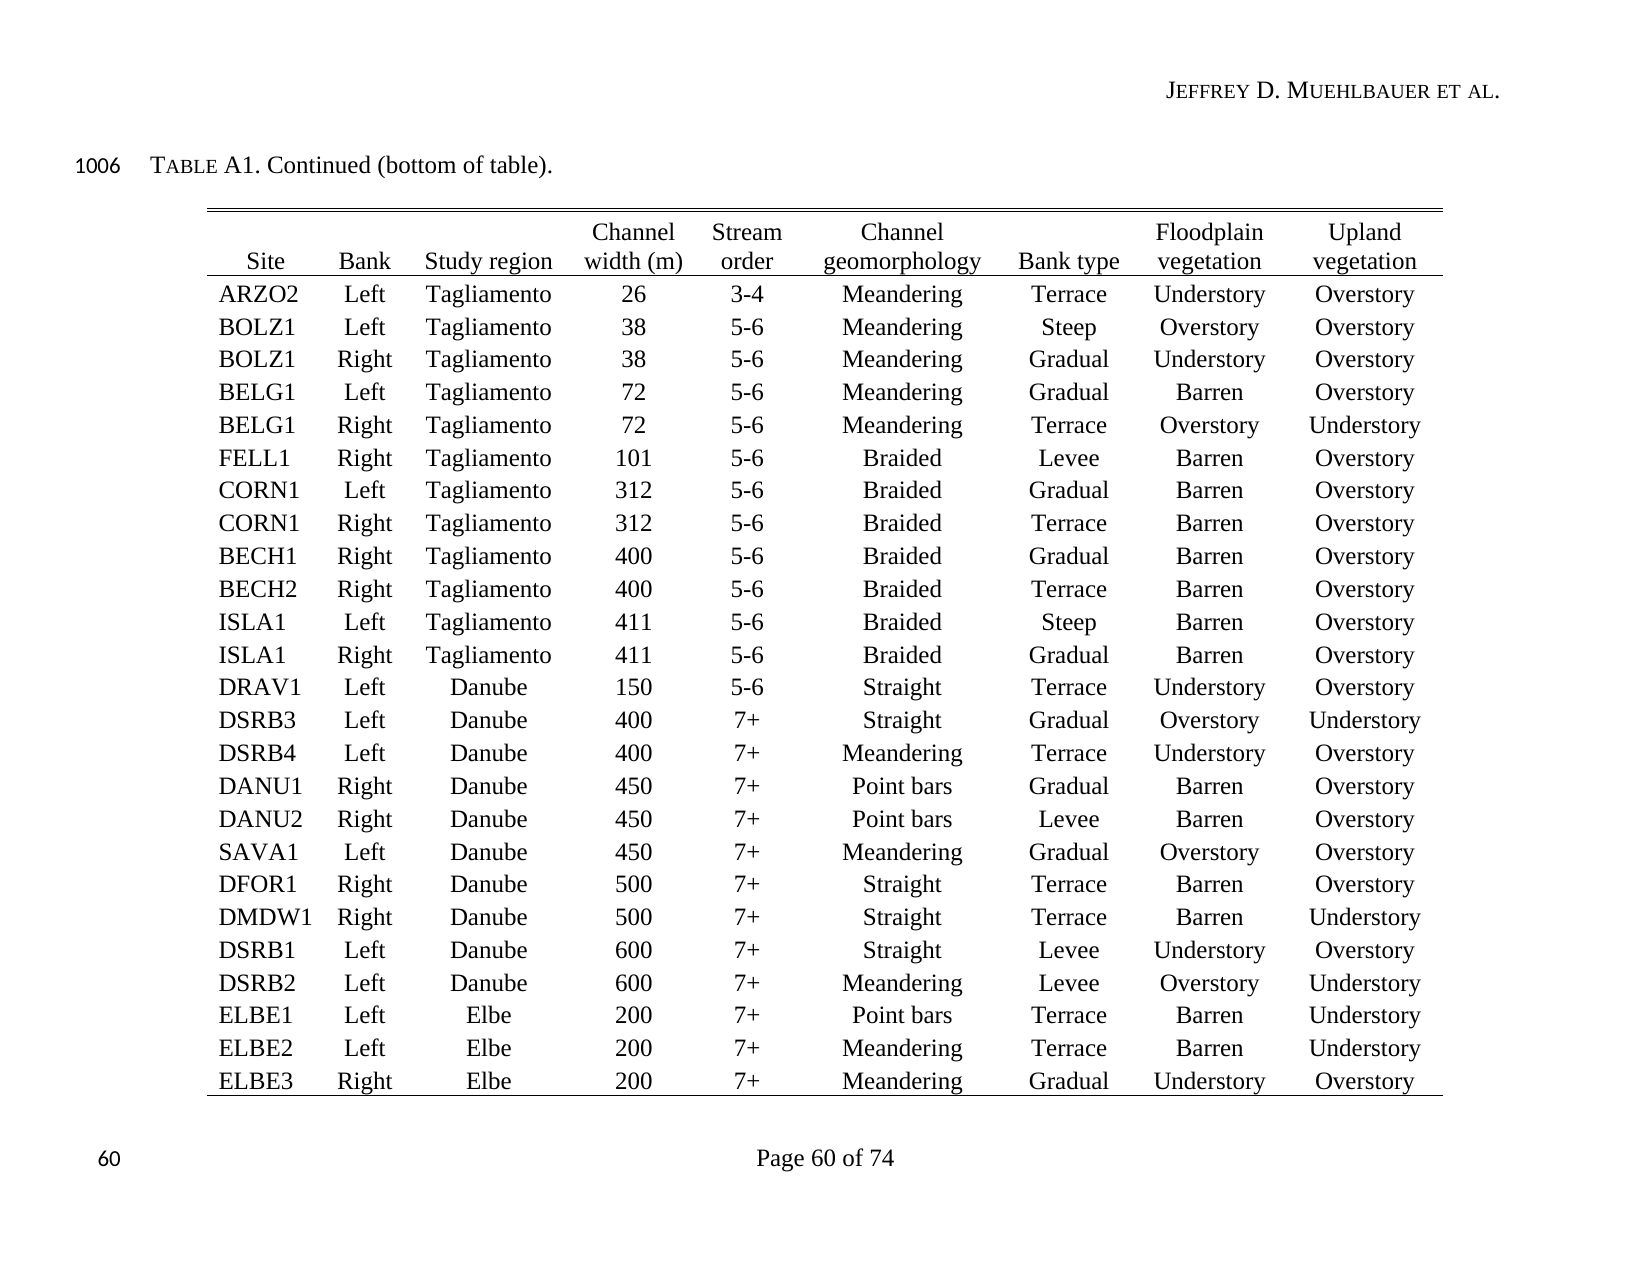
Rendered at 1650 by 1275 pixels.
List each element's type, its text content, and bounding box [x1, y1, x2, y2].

table_cell Terrace [1005, 504, 1132, 537]
table_cell DRAV1 [207, 669, 324, 701]
table_cell CORN1 [207, 504, 324, 537]
table_cell Left [324, 833, 405, 865]
table_cell Levee [1005, 439, 1132, 472]
table_header Upland vegetation [1287, 212, 1443, 275]
table_cell DANU2 [207, 800, 324, 832]
text Table A1. Continued (bottom of table). [150, 150, 1500, 179]
table_header Bank type [1005, 212, 1132, 275]
table_cell 7+ [695, 865, 799, 898]
table_cell Gradual [1005, 340, 1132, 373]
table_cell Tagliamento [405, 373, 572, 406]
table_cell 38 [572, 340, 695, 373]
table_cell 400 [572, 734, 695, 767]
table_cell Gradual [1005, 1062, 1132, 1095]
table_cell 7+ [695, 701, 799, 734]
table_cell BECH1 [207, 537, 324, 570]
table_cell Overstory [1287, 439, 1443, 472]
table_cell Right [324, 636, 405, 668]
table_cell 38 [572, 307, 695, 340]
table_cell Understory [1287, 964, 1443, 997]
table_cell Danube [405, 701, 572, 734]
table_cell Left [324, 669, 405, 701]
table_cell Overstory [1287, 373, 1443, 406]
table_cell Overstory [1287, 800, 1443, 832]
table_cell Left [324, 472, 405, 504]
table_cell Terrace [1005, 997, 1132, 1029]
table_cell Overstory [1287, 340, 1443, 373]
table_cell Overstory [1133, 833, 1287, 865]
table_cell Meandering [799, 1029, 1005, 1062]
table_cell Right [324, 898, 405, 931]
table_cell Meandering [799, 964, 1005, 997]
table_cell Levee [1005, 964, 1132, 997]
table_cell Gradual [1005, 472, 1132, 504]
table_cell 7+ [695, 1062, 799, 1095]
table_cell Overstory [1287, 1062, 1443, 1095]
table_cell Barren [1133, 997, 1287, 1029]
table_cell 7+ [695, 898, 799, 931]
table_cell Danube [405, 931, 572, 964]
table_cell 450 [572, 800, 695, 832]
table_header Bank [324, 212, 405, 275]
table_cell Danube [405, 964, 572, 997]
table_cell 7+ [695, 767, 799, 800]
table_cell Tagliamento [405, 406, 572, 439]
table_cell BECH2 [207, 570, 324, 603]
table_cell Point bars [799, 800, 1005, 832]
table_cell Terrace [1005, 570, 1132, 603]
table_cell Elbe [405, 1062, 572, 1095]
table_cell DANU1 [207, 767, 324, 800]
table_cell 7+ [695, 833, 799, 865]
table_cell Left [324, 603, 405, 636]
table_cell Overstory [1287, 307, 1443, 340]
table_cell Tagliamento [405, 636, 572, 668]
table_cell 26 [572, 276, 695, 307]
table_cell Overstory [1287, 636, 1443, 668]
table_cell Overstory [1287, 734, 1443, 767]
table_cell Overstory [1133, 701, 1287, 734]
table_cell Tagliamento [405, 472, 572, 504]
table_cell Braided [799, 504, 1005, 537]
table_cell Overstory [1287, 603, 1443, 636]
table_cell DSRB4 [207, 734, 324, 767]
table_cell Danube [405, 833, 572, 865]
table_cell Braided [799, 537, 1005, 570]
table_cell 5-6 [695, 537, 799, 570]
table_cell 7+ [695, 964, 799, 997]
table_cell 5-6 [695, 472, 799, 504]
table_cell Right [324, 865, 405, 898]
table_cell 5-6 [695, 636, 799, 668]
table_cell DSRB1 [207, 931, 324, 964]
table_cell ISLA1 [207, 636, 324, 668]
table_cell Understory [1133, 931, 1287, 964]
table_cell Overstory [1287, 570, 1443, 603]
table_cell Elbe [405, 1029, 572, 1062]
table_cell Left [324, 276, 405, 307]
table_cell 400 [572, 570, 695, 603]
table_cell 7+ [695, 800, 799, 832]
table_cell 7+ [695, 734, 799, 767]
table_cell Braided [799, 472, 1005, 504]
table_cell 400 [572, 701, 695, 734]
table_cell Braided [799, 439, 1005, 472]
table_cell Right [324, 406, 405, 439]
table_cell Tagliamento [405, 603, 572, 636]
table_cell Tagliamento [405, 276, 572, 307]
table_cell Right [324, 439, 405, 472]
table_cell Terrace [1005, 865, 1132, 898]
table_cell BELG1 [207, 406, 324, 439]
table_cell Overstory [1287, 504, 1443, 537]
table_cell Left [324, 307, 405, 340]
table_cell Gradual [1005, 373, 1132, 406]
table_cell Overstory [1287, 767, 1443, 800]
table_cell ARZO2 [207, 276, 324, 307]
table_cell 400 [572, 537, 695, 570]
table_cell Overstory [1287, 537, 1443, 570]
table_cell 312 [572, 472, 695, 504]
table_cell Braided [799, 570, 1005, 603]
table_cell Terrace [1005, 276, 1132, 307]
table_cell Barren [1133, 472, 1287, 504]
table_cell Straight [799, 669, 1005, 701]
table_cell 450 [572, 767, 695, 800]
table_cell Left [324, 373, 405, 406]
table_cell Overstory [1287, 472, 1443, 504]
table_cell Tagliamento [405, 340, 572, 373]
table_cell DFOR1 [207, 865, 324, 898]
table_cell 450 [572, 833, 695, 865]
table_header Site [207, 212, 324, 275]
table_cell Tagliamento [405, 439, 572, 472]
table_cell 5-6 [695, 373, 799, 406]
table_cell FELL1 [207, 439, 324, 472]
table_cell Braided [799, 636, 1005, 668]
table_cell Point bars [799, 997, 1005, 1029]
table_cell Elbe [405, 997, 572, 1029]
table_cell Terrace [1005, 898, 1132, 931]
table_cell Terrace [1005, 1029, 1132, 1062]
table_cell 7+ [695, 931, 799, 964]
table_cell Understory [1133, 340, 1287, 373]
table_cell Understory [1287, 1029, 1443, 1062]
table_cell Overstory [1287, 276, 1443, 307]
table_cell Gradual [1005, 537, 1132, 570]
table_cell Overstory [1133, 406, 1287, 439]
table_cell 5-6 [695, 504, 799, 537]
table_cell Tagliamento [405, 307, 572, 340]
table_cell Overstory [1133, 964, 1287, 997]
table_cell Overstory [1287, 931, 1443, 964]
table_cell Overstory [1133, 307, 1287, 340]
table_cell 7+ [695, 997, 799, 1029]
table_cell 3-4 [695, 276, 799, 307]
table_cell Understory [1287, 898, 1443, 931]
table_cell 5-6 [695, 669, 799, 701]
table_cell ELBE2 [207, 1029, 324, 1062]
table_cell Right [324, 800, 405, 832]
table_cell Danube [405, 898, 572, 931]
table_cell Left [324, 964, 405, 997]
table_cell 101 [572, 439, 695, 472]
table_cell ISLA1 [207, 603, 324, 636]
table_cell Levee [1005, 800, 1132, 832]
table_cell Understory [1133, 276, 1287, 307]
table_cell Gradual [1005, 636, 1132, 668]
table_cell CORN1 [207, 472, 324, 504]
table_cell Right [324, 537, 405, 570]
table_cell Barren [1133, 636, 1287, 668]
table_cell Danube [405, 767, 572, 800]
table_cell 600 [572, 964, 695, 997]
table_cell BOLZ1 [207, 307, 324, 340]
table_cell Understory [1133, 1062, 1287, 1095]
table_cell Barren [1133, 373, 1287, 406]
table_cell Gradual [1005, 833, 1132, 865]
table_header Floodplain vegetation [1133, 212, 1287, 275]
table_cell Meandering [799, 340, 1005, 373]
table_cell Right [324, 504, 405, 537]
table_cell 5-6 [695, 570, 799, 603]
table_cell 411 [572, 636, 695, 668]
table_cell Left [324, 997, 405, 1029]
table_header Stream order [695, 212, 799, 275]
table_cell Point bars [799, 767, 1005, 800]
table_cell Danube [405, 865, 572, 898]
table_cell Levee [1005, 931, 1132, 964]
table_cell Danube [405, 669, 572, 701]
table_cell Straight [799, 701, 1005, 734]
table_cell Right [324, 767, 405, 800]
table_cell 500 [572, 865, 695, 898]
table_cell Danube [405, 734, 572, 767]
table_cell Overstory [1287, 833, 1443, 865]
table_cell DSRB3 [207, 701, 324, 734]
table_cell Gradual [1005, 767, 1132, 800]
table_cell DMDW1 [207, 898, 324, 931]
table_cell 5-6 [695, 340, 799, 373]
table_cell 72 [572, 406, 695, 439]
table_cell 7+ [695, 1029, 799, 1062]
table_cell 200 [572, 1029, 695, 1062]
table_cell Overstory [1287, 865, 1443, 898]
table_cell Terrace [1005, 669, 1132, 701]
table_cell 150 [572, 669, 695, 701]
table_cell DSRB2 [207, 964, 324, 997]
table_cell 200 [572, 1062, 695, 1095]
table_cell Barren [1133, 800, 1287, 832]
table_cell 72 [572, 373, 695, 406]
table_cell Left [324, 734, 405, 767]
table_cell Straight [799, 898, 1005, 931]
table_cell 411 [572, 603, 695, 636]
table_cell Barren [1133, 767, 1287, 800]
table_cell BOLZ1 [207, 340, 324, 373]
table_cell Straight [799, 865, 1005, 898]
table_header Channel width (m) [572, 212, 695, 275]
table_cell Understory [1133, 669, 1287, 701]
table_cell Tagliamento [405, 537, 572, 570]
table_cell Danube [405, 800, 572, 832]
table_cell 500 [572, 898, 695, 931]
table_header Study region [405, 212, 572, 275]
table_cell ELBE3 [207, 1062, 324, 1095]
table_cell Meandering [799, 1062, 1005, 1095]
table_cell Barren [1133, 898, 1287, 931]
table_cell Straight [799, 931, 1005, 964]
table_cell Barren [1133, 504, 1287, 537]
table_cell 5-6 [695, 307, 799, 340]
table_cell Left [324, 931, 405, 964]
table_cell 312 [572, 504, 695, 537]
table_cell Terrace [1005, 406, 1132, 439]
table_cell Understory [1287, 701, 1443, 734]
table_cell Meandering [799, 833, 1005, 865]
table_cell 600 [572, 931, 695, 964]
table_cell BELG1 [207, 373, 324, 406]
table_cell Barren [1133, 1029, 1287, 1062]
table_cell Overstory [1287, 669, 1443, 701]
table_cell Barren [1133, 537, 1287, 570]
table_cell Barren [1133, 603, 1287, 636]
table_cell Understory [1133, 734, 1287, 767]
table_cell Braided [799, 603, 1005, 636]
table_cell Meandering [799, 373, 1005, 406]
table_cell 200 [572, 997, 695, 1029]
table_header Channel geomorphology [799, 212, 1005, 275]
table_cell Left [324, 1029, 405, 1062]
table_cell 5-6 [695, 439, 799, 472]
table_cell Right [324, 340, 405, 373]
table_cell Gradual [1005, 701, 1132, 734]
table_cell Meandering [799, 734, 1005, 767]
table_cell Understory [1287, 997, 1443, 1029]
table_cell Terrace [1005, 734, 1132, 767]
table_cell Barren [1133, 570, 1287, 603]
table_cell 5-6 [695, 406, 799, 439]
table_cell Steep [1005, 307, 1132, 340]
table_cell ELBE1 [207, 997, 324, 1029]
table_cell Understory [1287, 406, 1443, 439]
table_cell Right [324, 570, 405, 603]
table_cell Steep [1005, 603, 1132, 636]
table_cell Meandering [799, 406, 1005, 439]
table_cell Barren [1133, 865, 1287, 898]
table_cell Right [324, 1062, 405, 1095]
table_cell Meandering [799, 307, 1005, 340]
table_cell Tagliamento [405, 504, 572, 537]
table_cell Meandering [799, 276, 1005, 307]
table_cell 5-6 [695, 603, 799, 636]
table_cell Left [324, 701, 405, 734]
table_cell SAVA1 [207, 833, 324, 865]
table_cell Tagliamento [405, 570, 572, 603]
table_cell Barren [1133, 439, 1287, 472]
